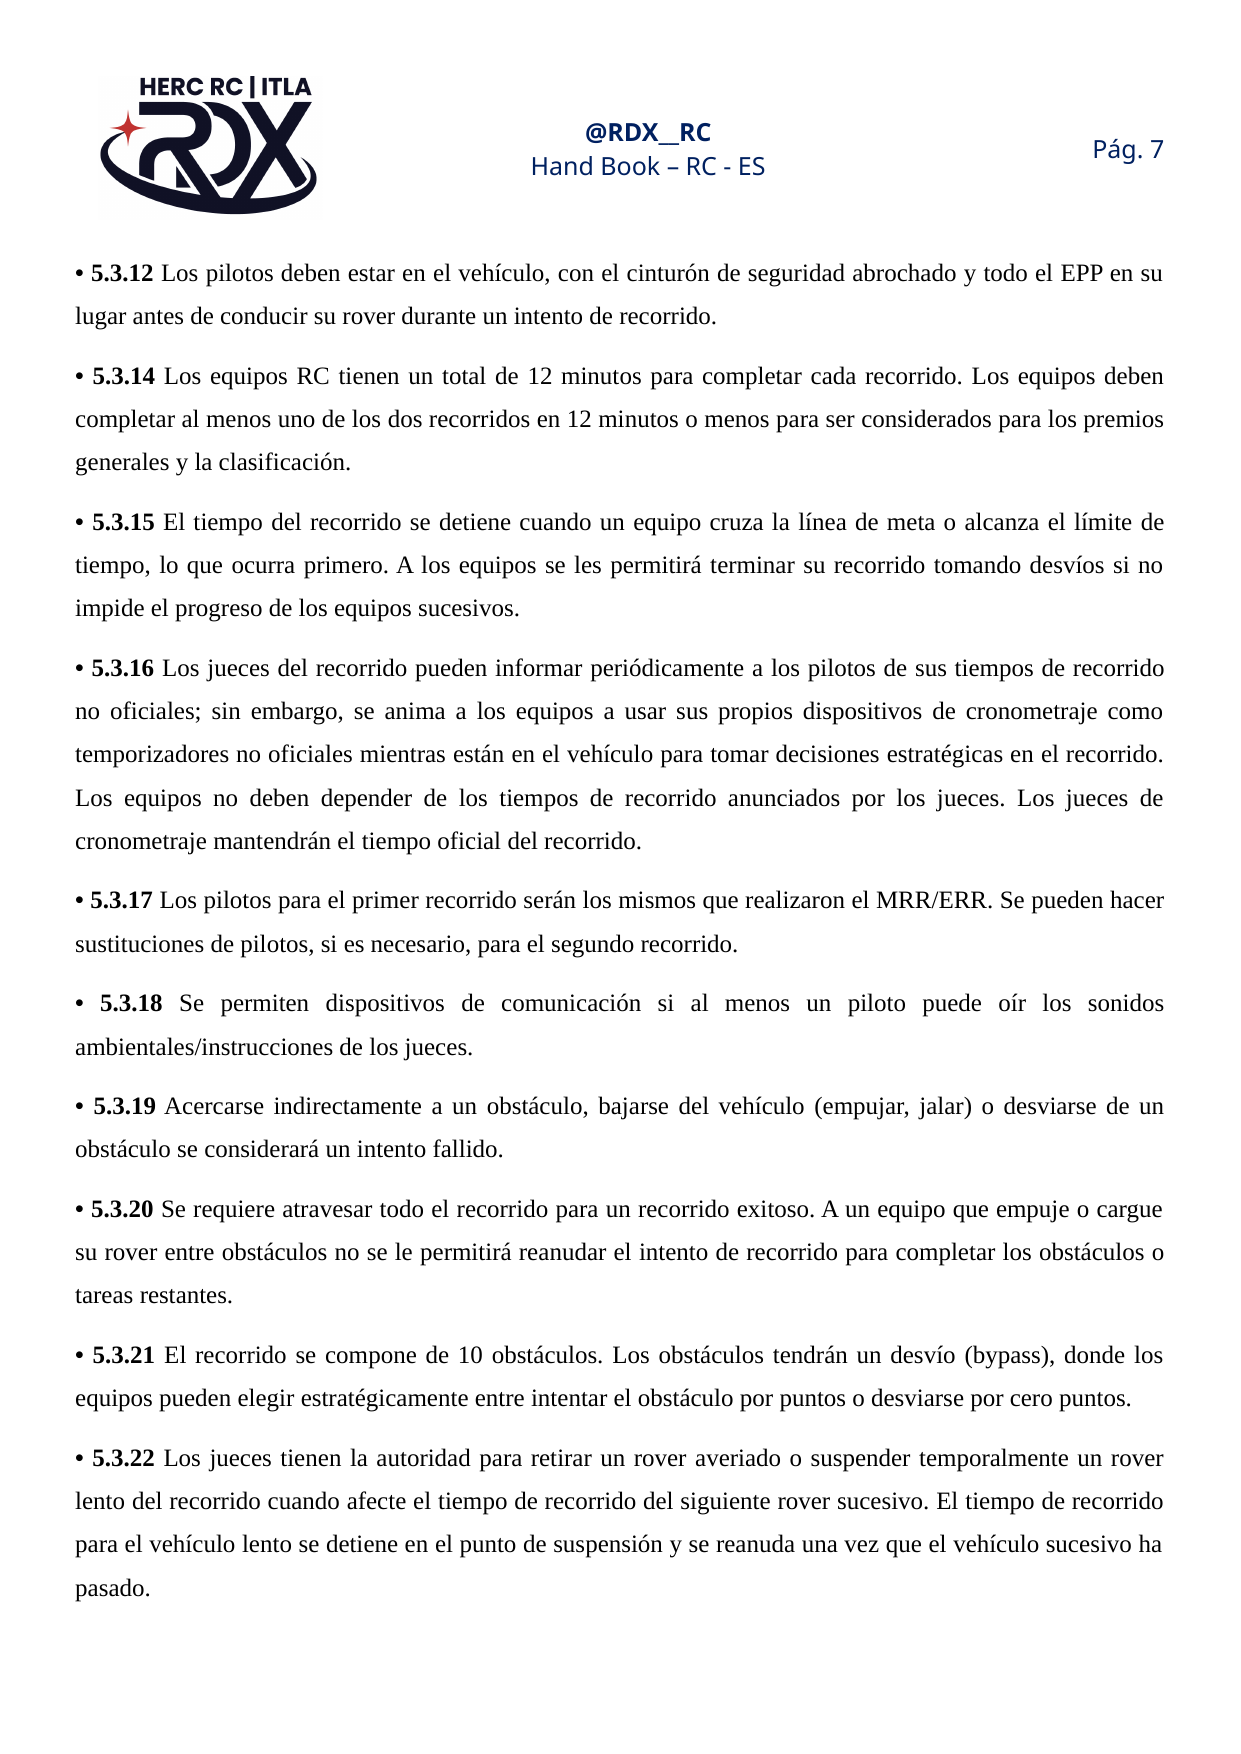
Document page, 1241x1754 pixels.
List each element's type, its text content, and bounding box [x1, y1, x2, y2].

text • 5.3.21 El recorrido se compone de 10 obstáculos. Los obstáculos tendrán un desvío (bypass), donde los equipos pueden elegir estratégicamente entre intentar el obstáculo por puntos o desviarse por cero puntos. [75, 1340, 1165, 1412]
picture [98, 76, 323, 220]
text • 5.3.17 Los pilotos para el primer recorrido serán los mismos que realizaron el MRR/ERR. Se pueden hacer sustituciones de pilotos, si es necesario, para el segundo recorrido. [75, 886, 1165, 957]
text • 5.3.14 Los equipos RC tienen un total de 12 minutos para completar cada recorrido. Los equipos deben completar al menos uno de los dos recorridos en 12 minutos o menos para ser considerados para los premios generales y la clasificación. [75, 361, 1165, 476]
text • 5.3.19 Acercarse indirectamente a un obstáculo, bajarse del vehículo (empujar, jalar) o desviarse de un obstáculo se considerará un intento fallido. [75, 1091, 1165, 1163]
text • 5.3.22 Los jueces tienen la autoridad para retirar un rover averiado o suspender temporalmente un rover lento del recorrido cuando afecte el tiempo de recorrido del siguiente rover sucesivo. El tiempo de recorrido para el vehículo lento se detiene en el punto de suspensión y se reanuda una vez que el vehículo sucesivo ha pasado. [75, 1443, 1165, 1601]
text • 5.3.15 El tiempo del recorrido se detiene cuando un equipo cruza la línea de meta o alcanza el límite de tiempo, lo que ocurra primero. A los equipos se les permitirá terminar su recorrido tomando desvíos si no impide el progreso de los equipos sucesivos. [75, 507, 1165, 622]
text • 5.3.16 Los jueces del recorrido pueden informar periódicamente a los pilotos de sus tiempos de recorrido no oficiales; sin embargo, se anima a los equipos a usar sus propios dispositivos de cronometraje como temporizadores no oficiales mientras están en el vehículo para tomar decisiones estratégicas en el recorrido. Los equipos no deben depender de los tiempos de recorrido anunciados por los jueces. Los jueces de cronometraje mantendrán el tiempo oficial del recorrido. [75, 653, 1165, 854]
text • 5.3.12 Los pilotos deben estar en el vehículo, con el cinturón de seguridad abrochado y todo el EPP en su lugar antes de conducir su rover durante un intento de recorrido. [75, 258, 1165, 330]
text • 5.3.20 Se requiere atravesar todo el recorrido para un recorrido exitoso. A un equipo que empuje o cargue su rover entre obstáculos no se le permitirá reanudar el intento de recorrido para completar los obstáculos o tareas restantes. [75, 1194, 1165, 1309]
text • 5.3.18 Se permiten dispositivos de comunicación si al menos un piloto puede oír los sonidos ambientales/instrucciones de los jueces. [75, 988, 1165, 1060]
